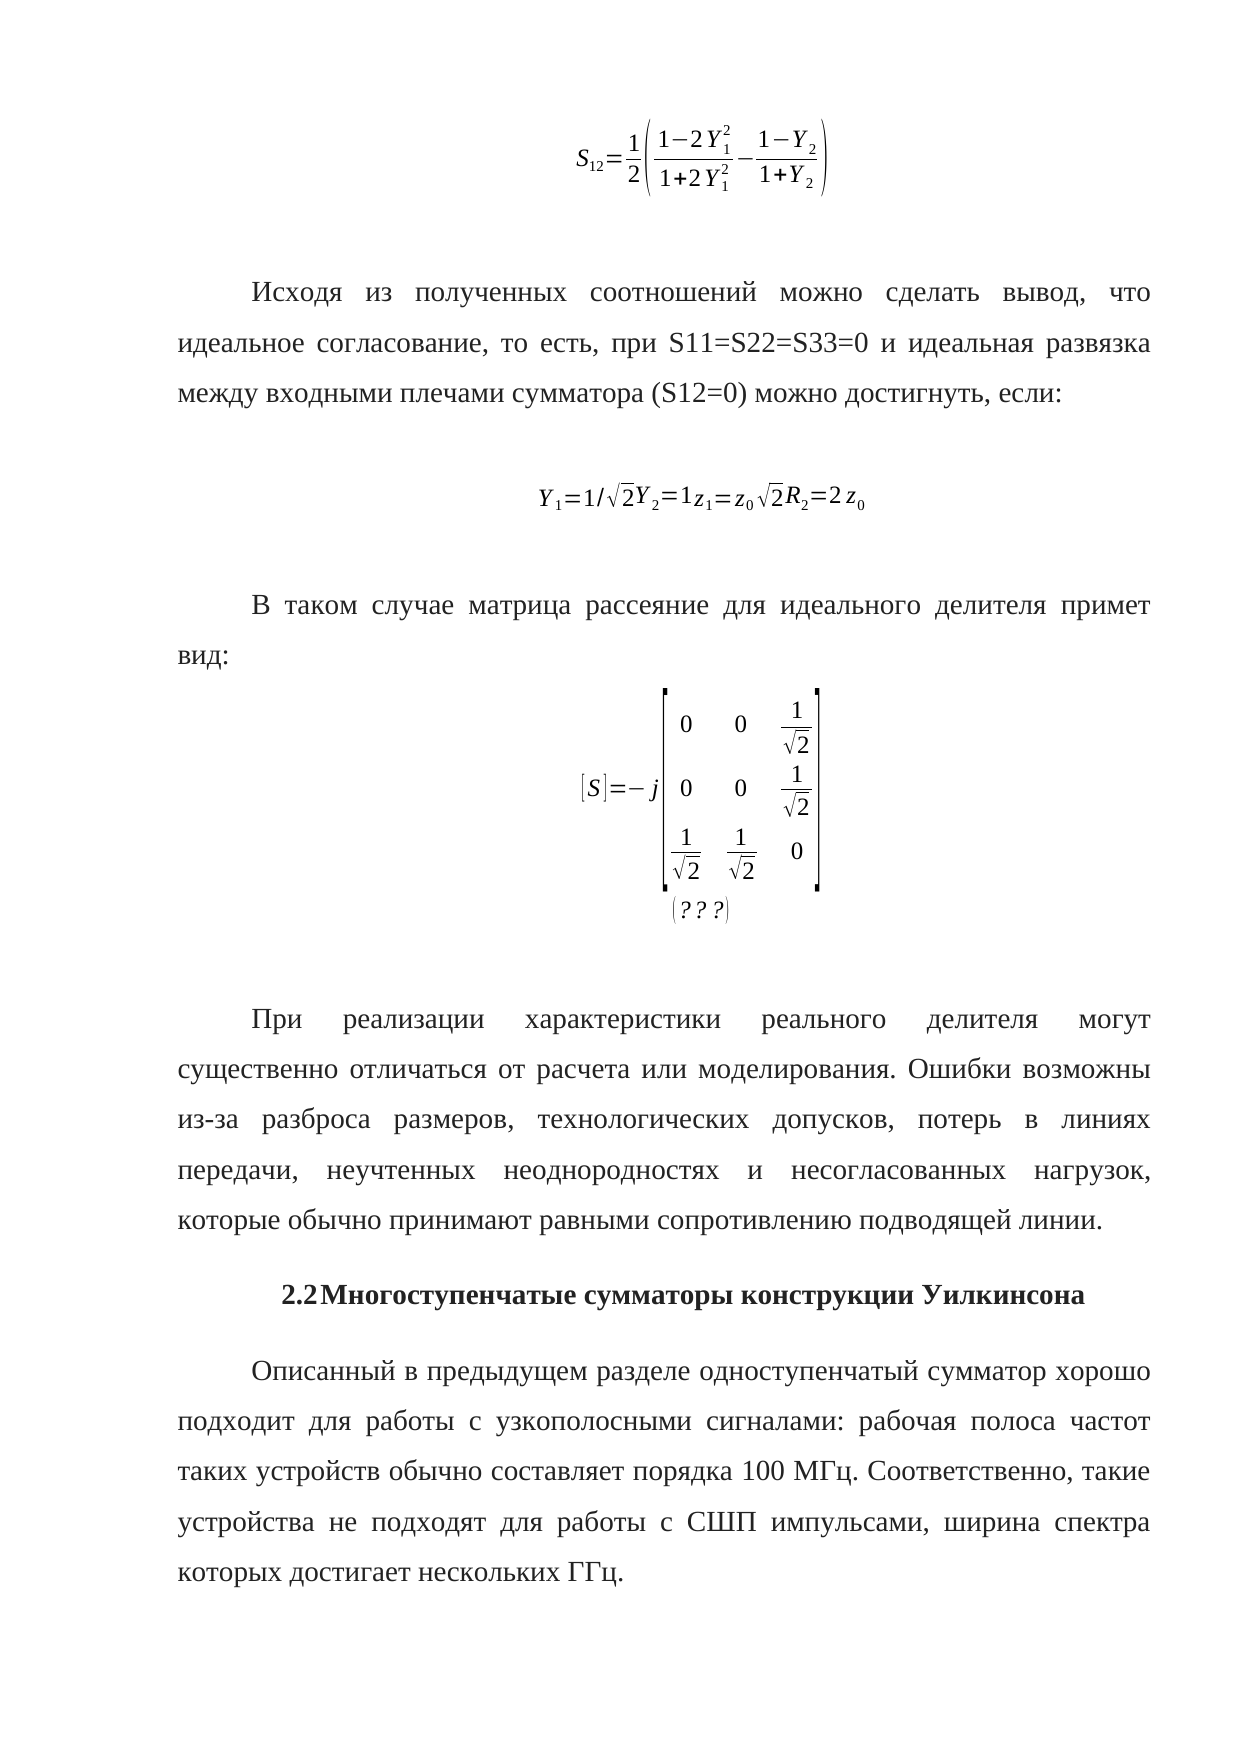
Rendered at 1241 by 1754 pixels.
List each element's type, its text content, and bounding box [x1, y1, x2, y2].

text Исходя из полученных соотношений можно сделать вывод, что идеальное согласование, то есть, при S11=S22=S33=0 и идеальная развязка между входными плечами сумматора (S12=0) можно достигнуть, если: [177, 274, 1152, 409]
text В таком случае матрица рассеяние для идеального делителя примет вид: [177, 587, 1152, 671]
text Описанный в предыдущем разделе одноступенчатый сумматор хорошо подходит для работы с узкополосными сигналами: рабочая полоса частот таких устройств обычно составляет порядка 100 МГц. Соответственно, такие устройства не подходят для работы с СШП импульсами, ширина спектра которых достигает нескольких ГГц. [177, 1353, 1152, 1587]
subtitle Многоступенчатые сумматоры конструкции Уилкинсона [215, 1277, 1152, 1311]
text При реализации характеристики реального делителя могут существенно отличаться от расчета или моделирования. Ошибки возможны из-за разброса размеров, технологических допусков, потерь в линиях передачи, неучтенных неоднородностях и несогласованных нагрузок, которые обычно принимают равными сопротивлению подводящей линии. [177, 1001, 1152, 1236]
